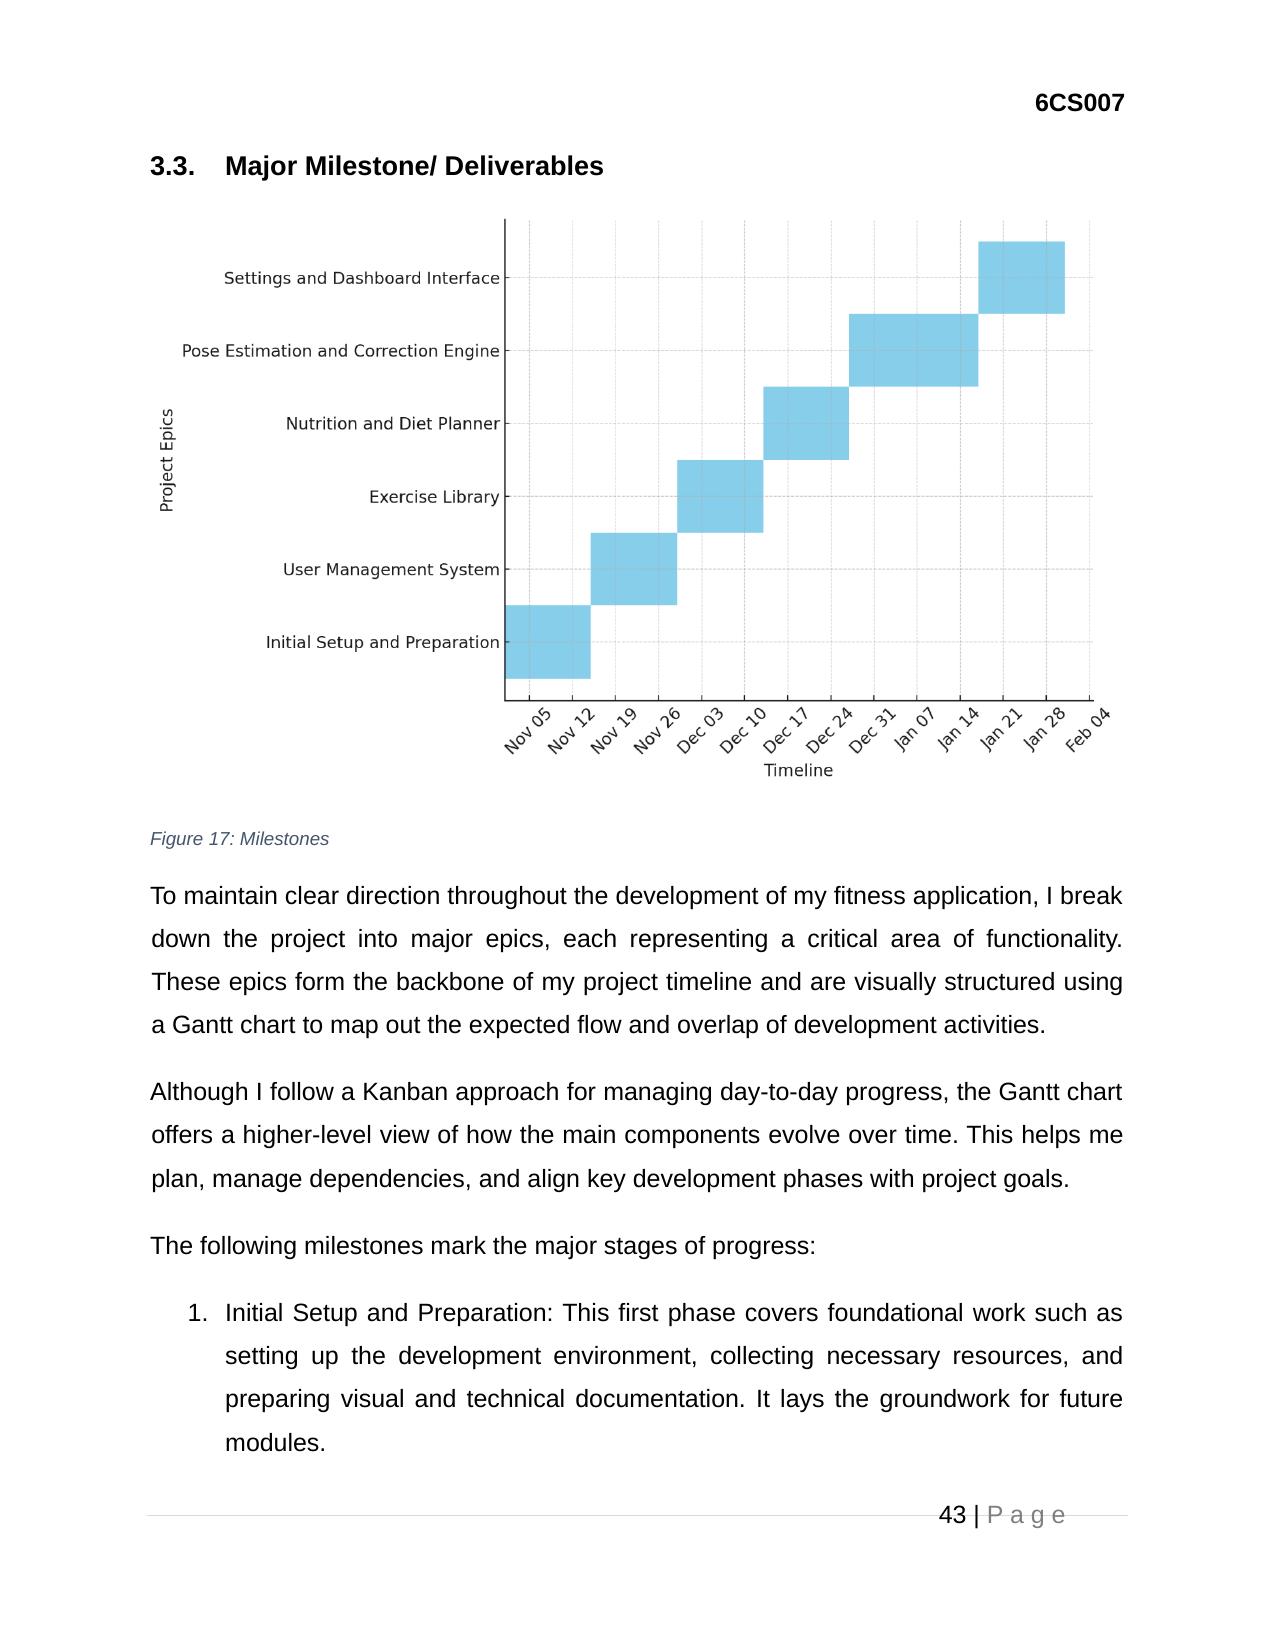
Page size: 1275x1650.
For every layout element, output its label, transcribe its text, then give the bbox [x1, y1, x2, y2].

text Figure : Milestones [150, 828, 1125, 849]
text The following milestones mark the major stages of progress: [150, 1231, 1125, 1260]
list Initial Setup and Preparation: This first phase covers foundational work such as setting up the development environment, collecting necessary resources, and preparing visual and technical documentation. It lays the groundwork for future modules. [187, 1298, 1125, 1456]
picture [150, 209, 1124, 789]
text To maintain clear direction throughout the development of my fitness application, I break down the project into major epics, each representing a critical area of functionality. These epics form the backbone of my project timeline and are visually structured using a Gantt chart to map out the expected flow and overlap of development activities. [150, 881, 1125, 1039]
text Although I follow a Kanban approach for managing day-to-day progress, the Gantt chart offers a higher-level view of how the main components evolve over time. This helps me plan, manage dependencies, and align key development phases with project goals. [150, 1077, 1125, 1192]
subtitle Major Milestone/ Deliverables [150, 150, 1125, 181]
